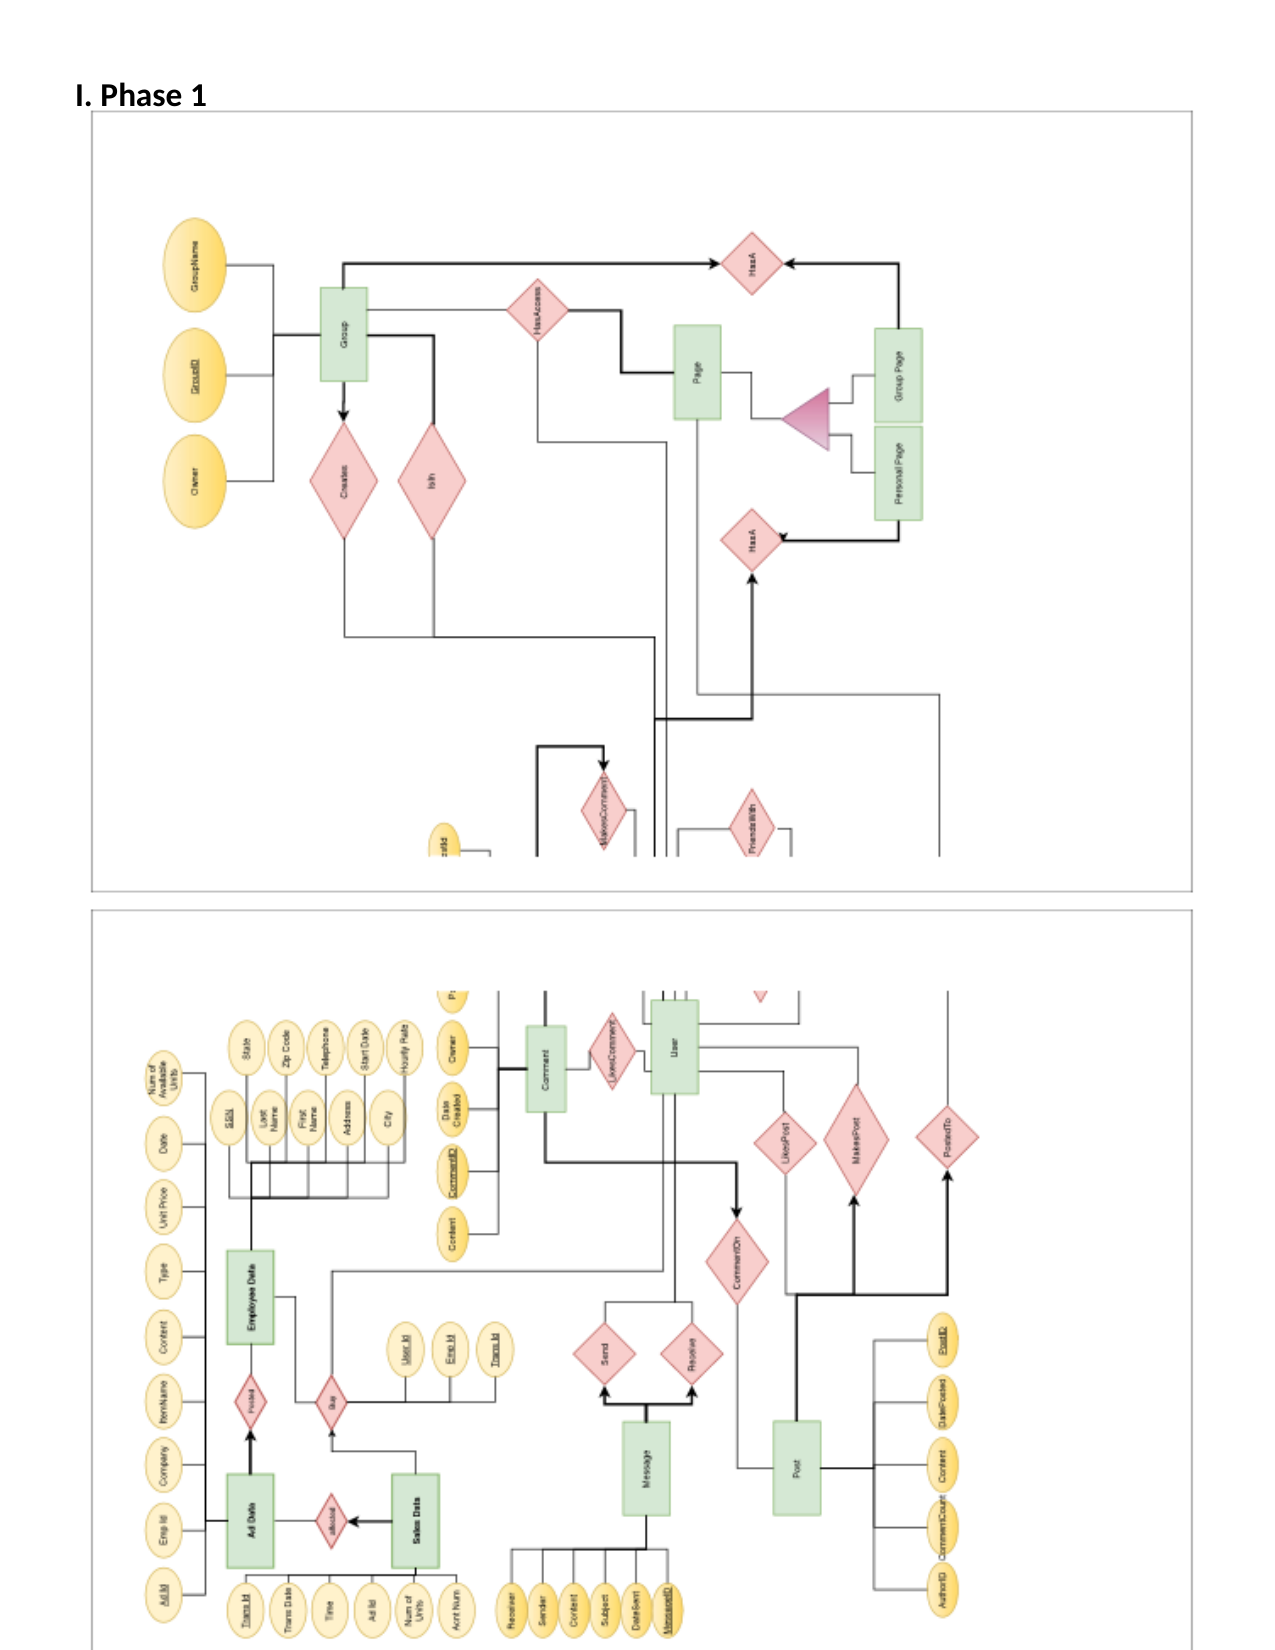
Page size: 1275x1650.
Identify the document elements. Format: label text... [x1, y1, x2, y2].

picture [0, 0, 1275, 1650]
text I. Phase 1 [75, 74, 1196, 115]
